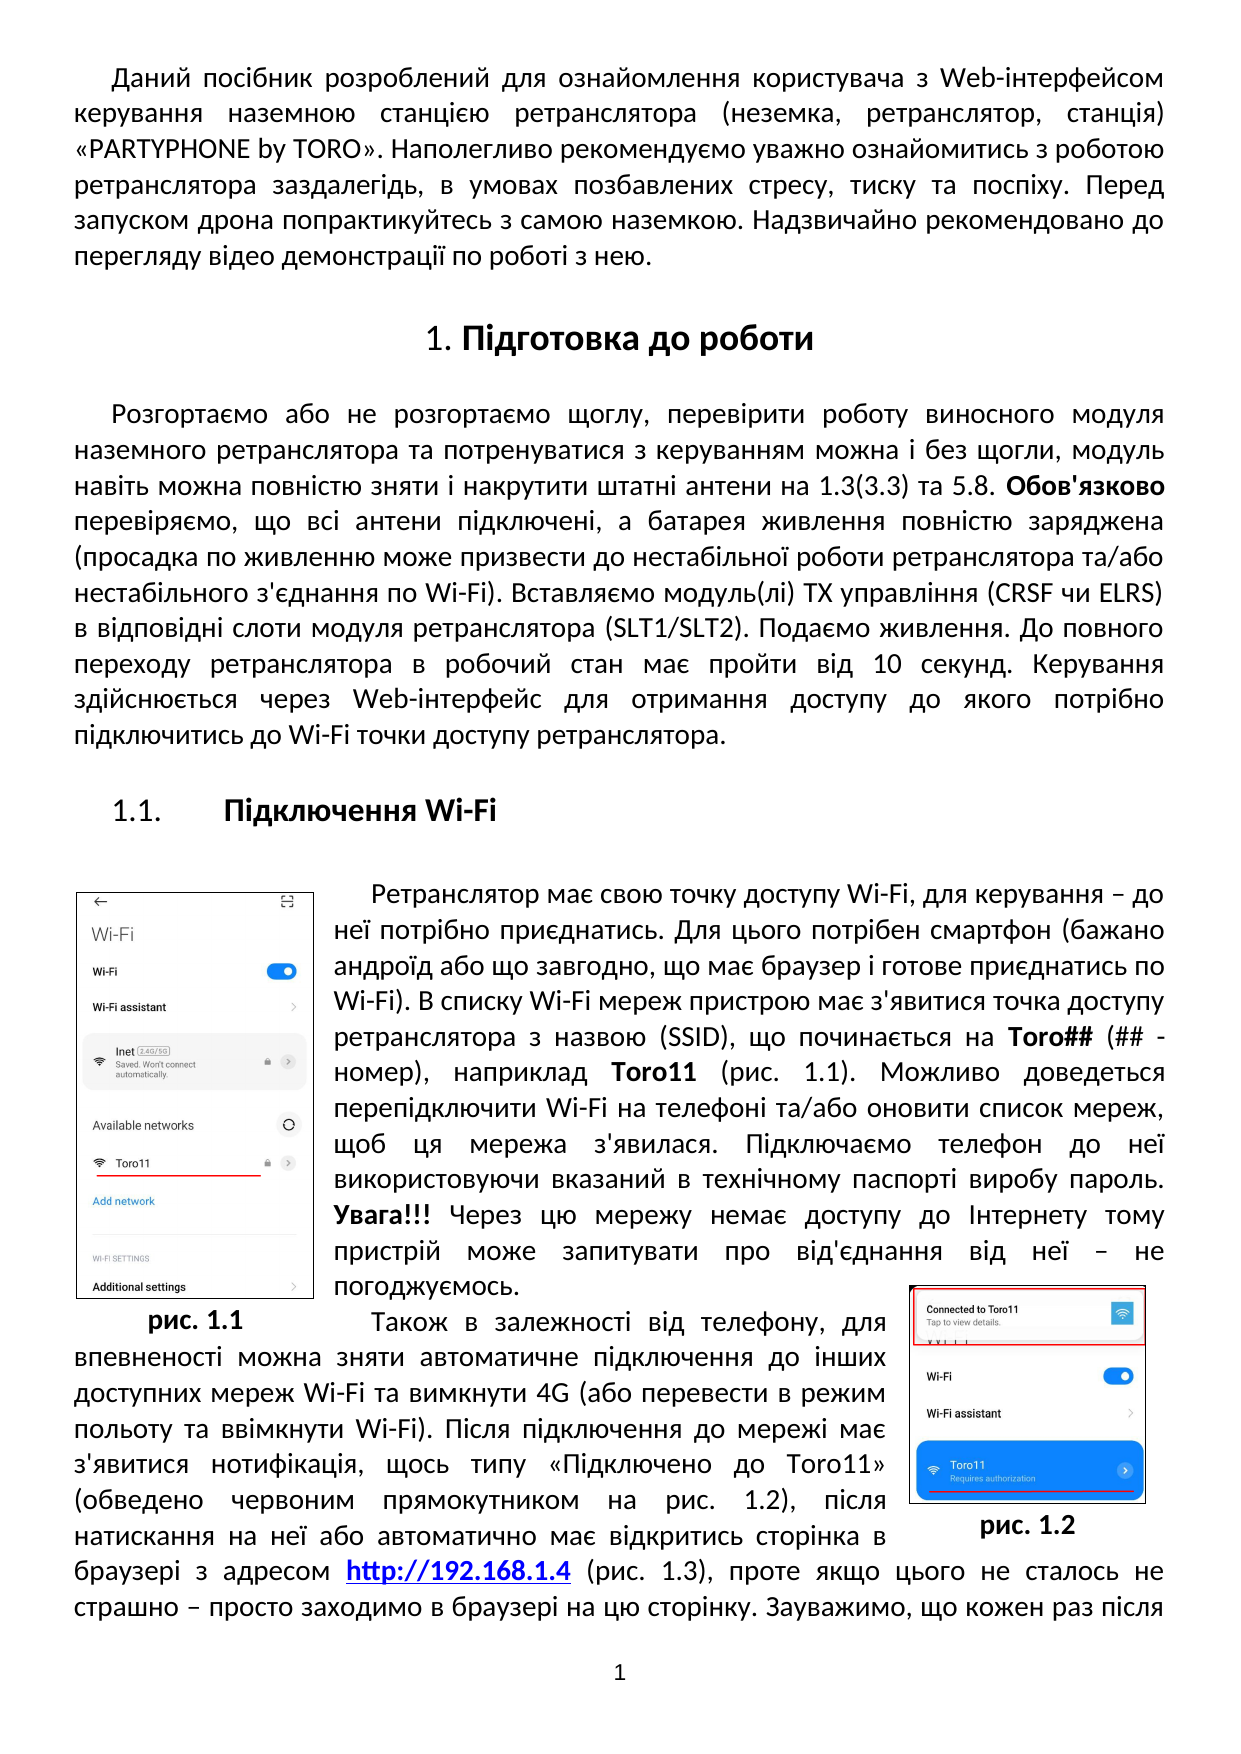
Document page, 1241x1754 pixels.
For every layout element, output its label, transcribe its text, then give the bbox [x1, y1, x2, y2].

subtitle Підготовка до роботи [74, 314, 1165, 360]
text Даний посібник розроблений для ознайомлення користувача з Web-інтерфейсом керування наземною станцією ретранслятора (неземка, ретранслятор, станція) «PARTYPHONE by TORO». Наполегливо рекомендуємо уважно ознайомитись з роботою ретранслятора заздалегідь, в умовах позбавлених стресу, тиску та поспіху. Перед запуском дрона попрактикуйтесь з самою наземкою. Надзвичайно рекомендовано до перегляду відео демонстрації по роботі з нею. [74, 59, 1165, 273]
picture [910, 1286, 1145, 1503]
text Ретранслятор має свою точку доступу Wi-Fi, для керування – до неї потрібно приєднатись. Для цього потрібен смартфон (бажано андроїд або що завгодно, що має браузер і готове приєднатись по Wi-Fi). В списку Wi-Fi мереж пристрою має з'явитися точка доступу ретранслятора з назвою (SSID), що починається на Toro## (## - номер), наприклад Toro11 (рис. 1.1). Можливо доведеться перепідключити Wi-Fi на телефоні та/або оновити список мереж, щоб ця мережа з'явилася. Підключаємо телефон до неї використовуючи вказаний в технічному паспорті виробу пароль. Увага!!! Через цю мережу немає доступу до Інтернету тому пристрій може запитувати про від'єднання від неї – не погоджуємось. [74, 875, 1165, 1303]
text Розгортаємо або не розгортаємо щоглу, перевірити роботу виносного модуля наземного ретранслятора та потренуватися з керуванням можна і без щогли, модуль навіть можна повністю зняти і накрутити штатні антени на 1.3(3.3) та 5.8. Обов'язково перевіряємо, що всі антени підключені, а батарея живлення повністю заряджена (просадка по живленню може призвести до нестабільної роботи ретранслятора та/або нестабільного з'єднання по Wi-Fi). Вставляємо модуль(лі) TX управління (CRSF чи ELRS) в відповідні слоти модуля ретранслятора (SLT1/SLT2). Подаємо живлення. До повного переходу ретранслятора в робочий стан має пройти від 10 секунд. Керування здійснюється через Web-інтерфейс для отримання доступу до якого потрібно підключитись до Wi-Fi точки доступу ретранслятора. [74, 396, 1165, 752]
subtitle Підключення Wi-Fi [111, 789, 1165, 830]
picture [77, 893, 313, 1298]
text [74, 1303, 1165, 1623]
